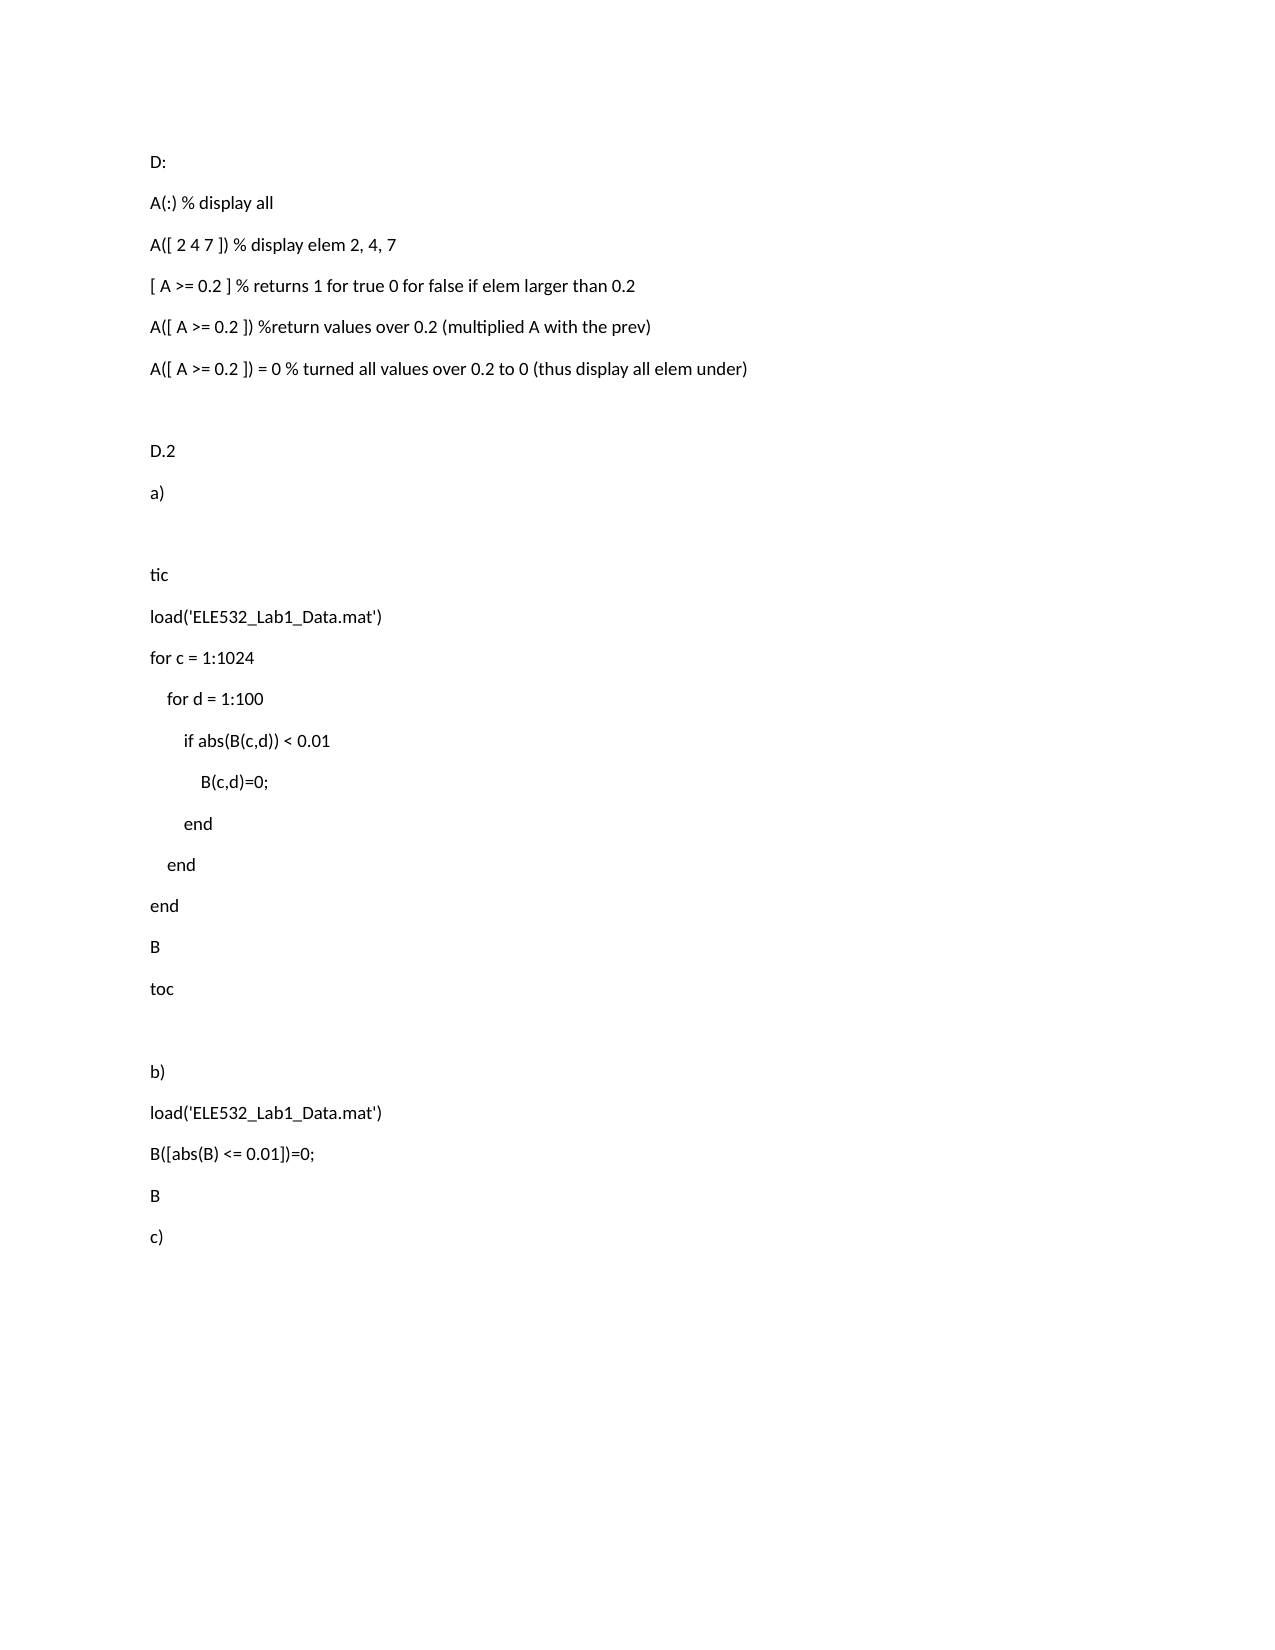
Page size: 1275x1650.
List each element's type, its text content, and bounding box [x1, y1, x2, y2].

text load('ELE532_Lab1_Data.mat') [150, 1101, 1125, 1124]
text A([ A >= 0.2 ]) %return values over 0.2 (multiplied A with the prev) [150, 315, 1125, 338]
text B([abs(B) <= 0.01])=0; [150, 1142, 1125, 1165]
text c) [150, 1225, 1125, 1248]
text A([ 2 4 7 ]) % display elem 2, 4, 7 [150, 233, 1125, 256]
text a) [150, 481, 1125, 504]
text end [150, 894, 1125, 917]
text load('ELE532_Lab1_Data.mat') [150, 605, 1125, 628]
text tic [150, 563, 1125, 586]
text B [150, 1184, 1125, 1207]
text D.2 [150, 439, 1125, 462]
text b) [150, 1060, 1125, 1083]
text A([ A >= 0.2 ]) = 0 % turned all values over 0.2 to 0 (thus display all elem under) [150, 357, 1125, 380]
text toc [150, 977, 1125, 1000]
text if abs(B(c,d)) < 0.01 [150, 729, 1125, 752]
text D: [150, 150, 1125, 173]
text B(c,d)=0; [150, 770, 1125, 793]
text end [150, 853, 1125, 876]
text B [150, 936, 1125, 959]
text for d = 1:100 [150, 688, 1125, 711]
text [ A >= 0.2 ] % returns 1 for true 0 for false if elem larger than 0.2 [150, 274, 1125, 297]
text A(:) % display all [150, 191, 1125, 214]
text end [150, 812, 1125, 834]
text for c = 1:1024 [150, 646, 1125, 669]
